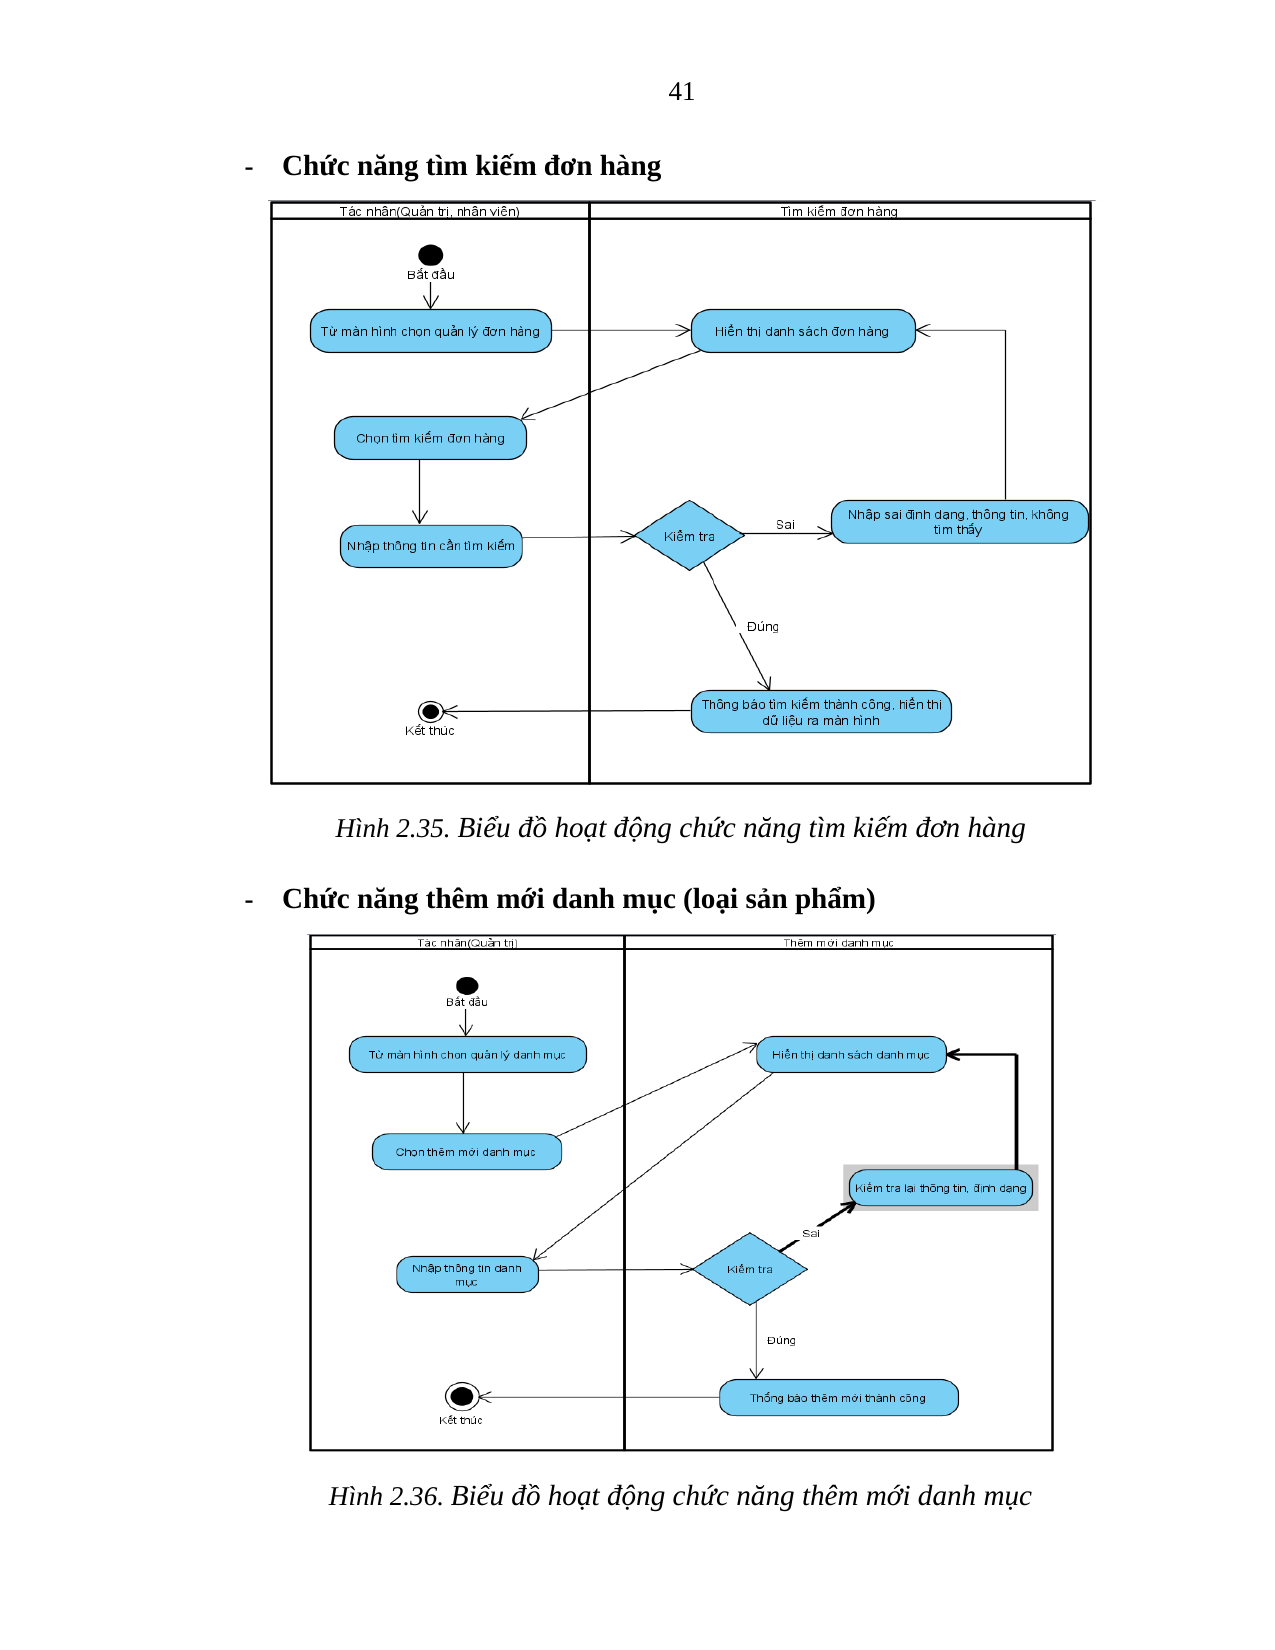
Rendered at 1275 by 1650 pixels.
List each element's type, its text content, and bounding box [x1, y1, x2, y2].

text Hình 2.35. Biểu đồ hoạt động chức năng tìm kiếm đơn hàng [207, 811, 1157, 844]
text Hình 2.36. Biểu đồ hoạt động chức năng thêm mới danh mục [207, 1478, 1157, 1512]
list Chức năng tìm kiếm đơn hàng [244, 148, 1157, 181]
list Chức năng thêm mới danh mục (loại sản phẩm) [244, 882, 1157, 915]
picture [268, 200, 1096, 786]
picture [307, 934, 1057, 1454]
